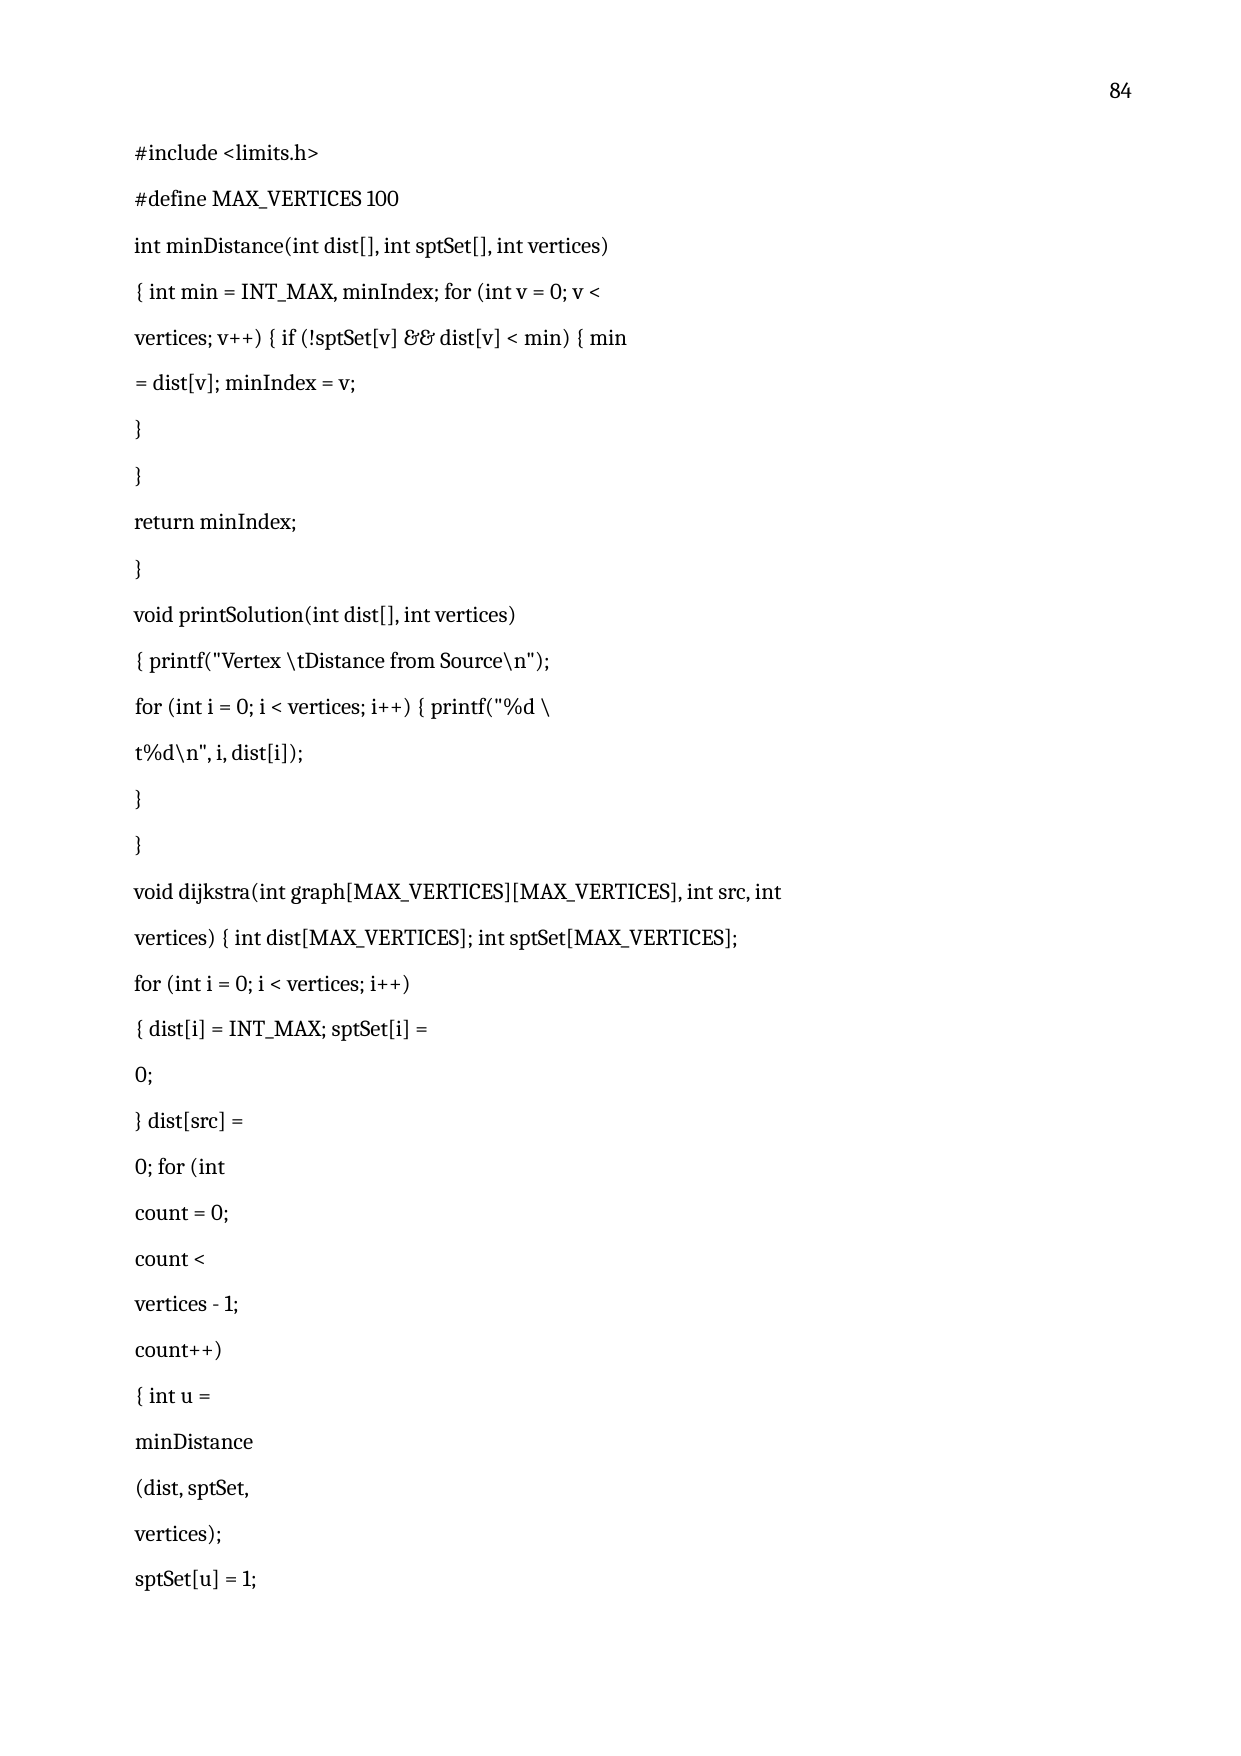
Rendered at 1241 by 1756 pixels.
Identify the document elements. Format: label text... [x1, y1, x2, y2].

text return minIndex; [134, 509, 595, 536]
text void dijkstra(int graph[MAX_VERTICES][MAX_VERTICES], int src, int vertices) { int dist[MAX_VERTICES]; int sptSet[MAX_VERTICES]; [134, 879, 805, 951]
text int minDistance(int dist[], int sptSet[], int vertices) { int min = INT_MAX, minIndex; for (int v = 0; v < vertices; v++) { if (!sptSet[v] && dist[v] < min) { min = dist[v]; minIndex = v; [134, 233, 643, 397]
text } [134, 556, 595, 582]
text } [134, 463, 595, 489]
text #define MAX_VERTICES 100 [134, 186, 595, 212]
text } [134, 416, 595, 442]
text } [134, 786, 595, 812]
text #include <limits.h> [134, 139, 595, 166]
text } [134, 832, 595, 858]
text for (int i = 0; i < vertices; i++) { dist[i] = INT_MAX; sptSet[i] = 0; [134, 970, 434, 1088]
text } dist[src] = 0; for (int count = 0; count < vertices - 1; count++) { int u = minDistance(dist, sptSet, vertices); sptSet[u] = 1; [134, 1108, 259, 1593]
text void printSolution(int dist[], int vertices) { printf("Vertex \tDistance from Source\n"); for (int i = 0; i < vertices; i++) { printf("%d \t%d\n", i, dist[i]); [134, 602, 554, 766]
